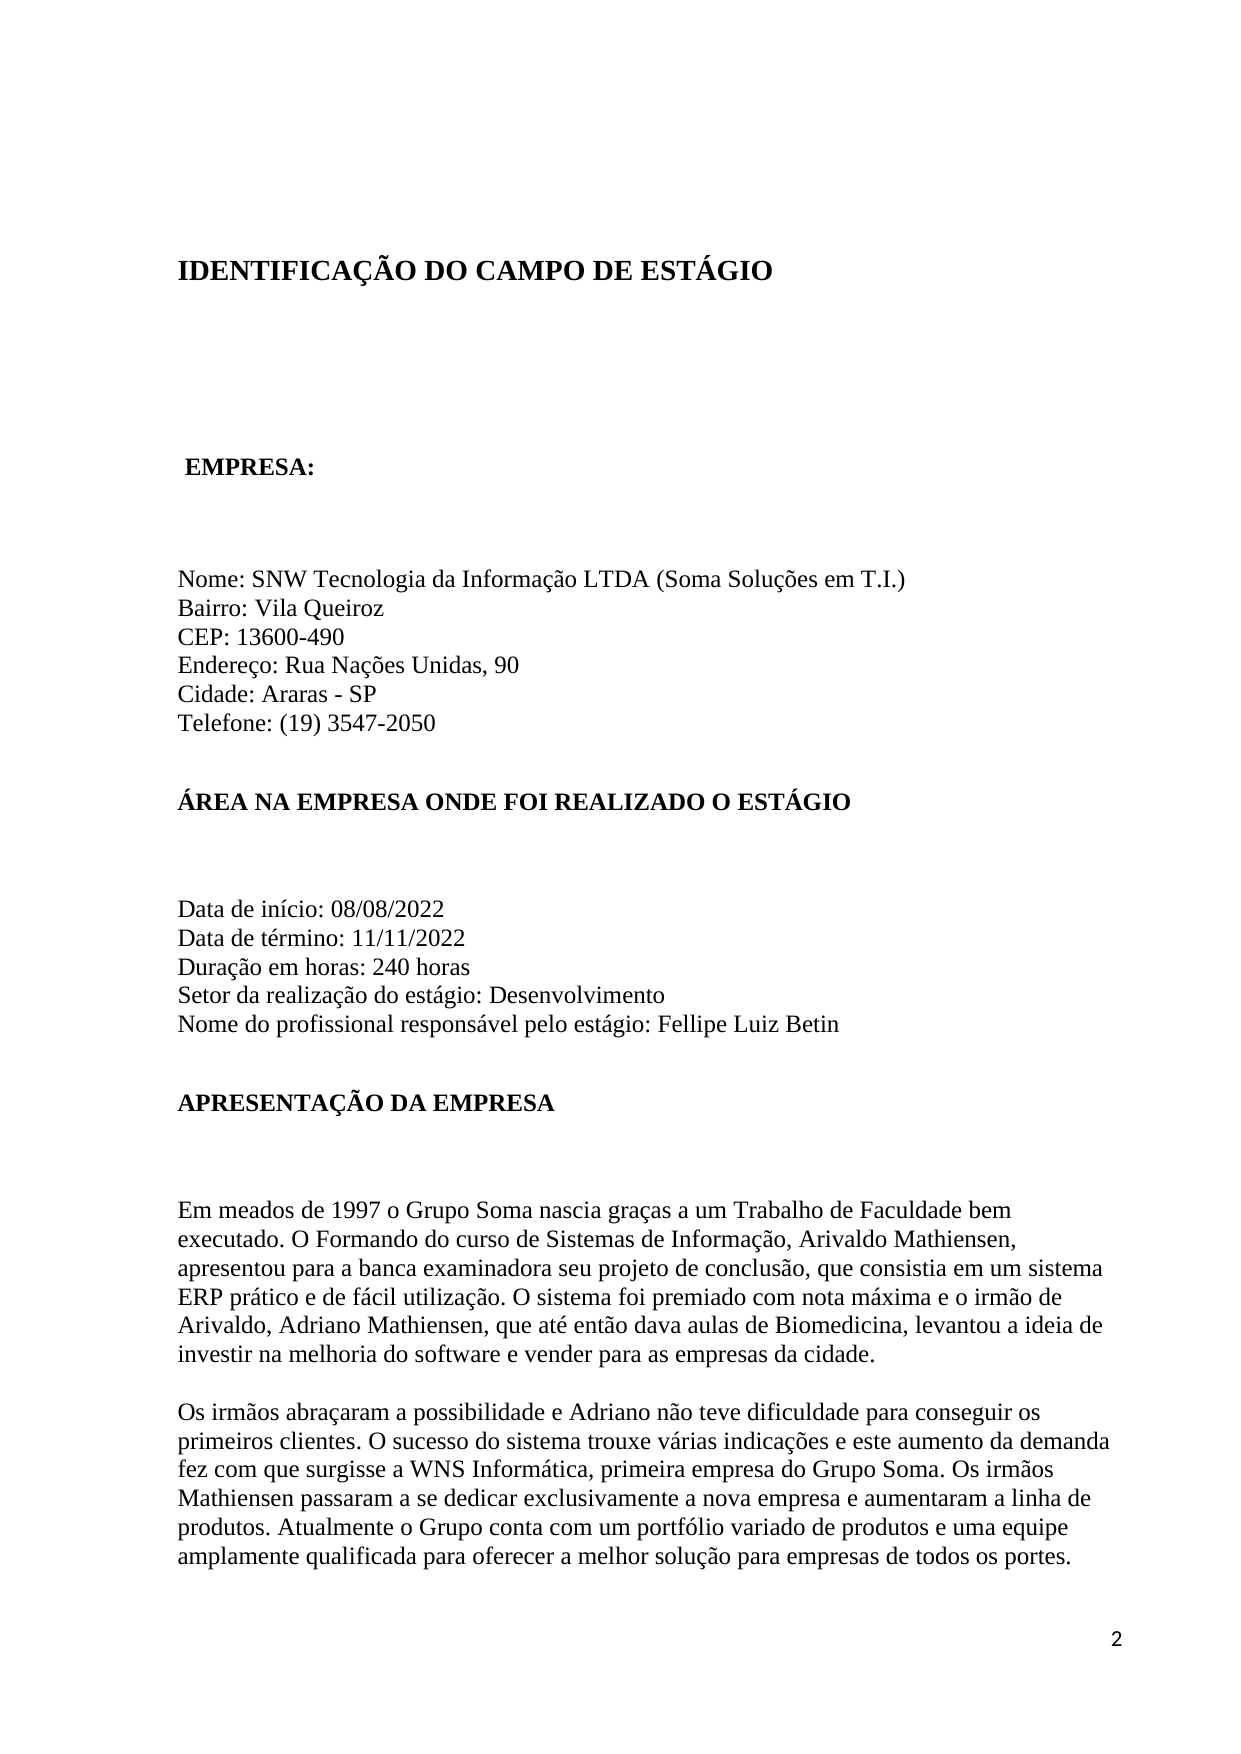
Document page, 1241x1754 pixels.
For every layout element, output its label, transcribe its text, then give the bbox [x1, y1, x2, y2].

text Duração em horas: 240 horas [177, 952, 1122, 980]
text Endereço: Rua Nações Unidas, 90 [177, 650, 1122, 679]
text Telefone: (19) 3547-2050 [177, 708, 1122, 737]
text EMPRESA: [177, 452, 1122, 481]
text Os irmãos abraçaram a possibilidade e Adriano não teve dificuldade para conseguir os primeiros clientes. O sucesso do sistema trouxe várias indicações e este aumento da demanda fez com que surgisse a WNS Informática, primeira empresa do Grupo Soma. Os irmãos Mathiensen passaram a se dedicar exclusivamente a nova empresa e aumentaram a linha de produtos. Atualmente o Grupo conta com um portfólio variado de produtos e uma equipe amplamente qualificada para oferecer a melhor solução para empresas de todos os portes. [177, 1397, 1122, 1569]
text ÁREA NA EMPRESA ONDE FOI REALIZADO O ESTÁGIO [177, 787, 1122, 815]
text APRESENTAÇÃO DA EMPRESA [177, 1088, 1122, 1117]
text Data de início: 08/08/2022 [177, 894, 1122, 923]
text Nome: SNW Tecnologia da Informação LTDA (Soma Soluções em T.I.) [177, 564, 1122, 593]
text Bairro: Vila Queiroz [177, 593, 1122, 622]
text Nome do profissional responsável pelo estágio: Fellipe Luiz Betin [177, 1009, 1122, 1038]
text Data de término: 11/11/2022 [177, 923, 1122, 952]
text IDENTIFICAÇÃO DO CAMPO DE ESTÁGIO [177, 253, 1122, 287]
text Cidade: Araras - SP [177, 679, 1122, 708]
text Em meados de 1997 o Grupo Soma nascia graças a um Trabalho de Faculdade bem executado. O Formando do curso de Sistemas de Informação, Arivaldo Mathiensen, apresentou para a banca examinadora seu projeto de conclusão, que consistia em um sistema ERP prático e de fácil utilização. O sistema foi premiado com nota máxima e o irmão de Arivaldo, Adriano Mathiensen, que até então dava aulas de Biomedicina, levantou a ideia de investir na melhoria do software e vender para as empresas da cidade. [177, 1195, 1122, 1368]
text CEP: 13600-490 [177, 622, 1122, 650]
text Setor da realização do estágio: Desenvolvimento [177, 980, 1122, 1009]
